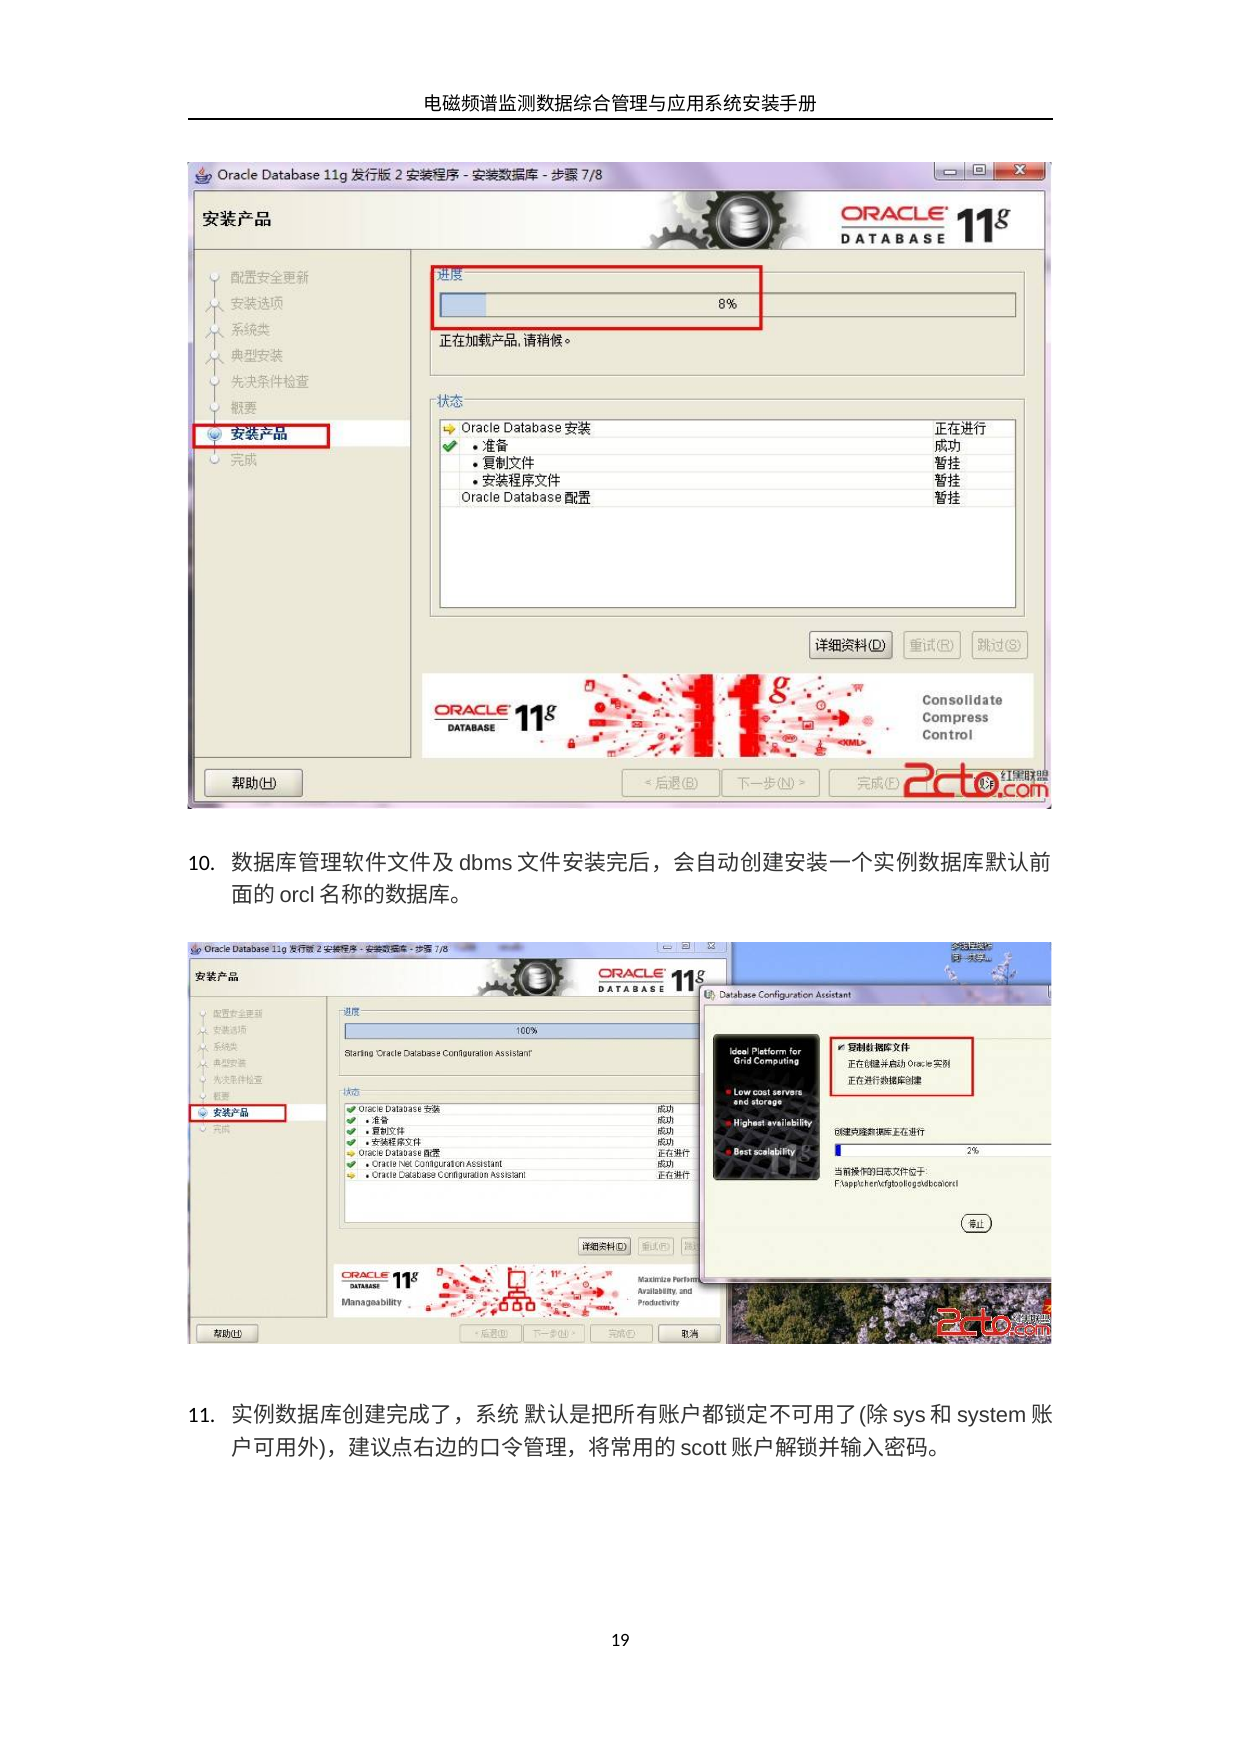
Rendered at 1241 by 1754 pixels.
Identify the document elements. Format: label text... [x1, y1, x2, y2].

picture [187, 162, 1052, 809]
picture [187, 942, 1052, 1344]
list 实例数据库创建完成了，系统 默认是把所有账户都锁定不可用了(除sys和system账户可用外)，建议点右边的口令管理，将常用的scott账户解锁并输入密码。 [187, 1397, 1053, 1462]
list 数据库管理软件文件及dbms文件安装完后，会自动创建安装一个实例数据库默认前面的orcl名称的数据库。 [187, 844, 1053, 909]
